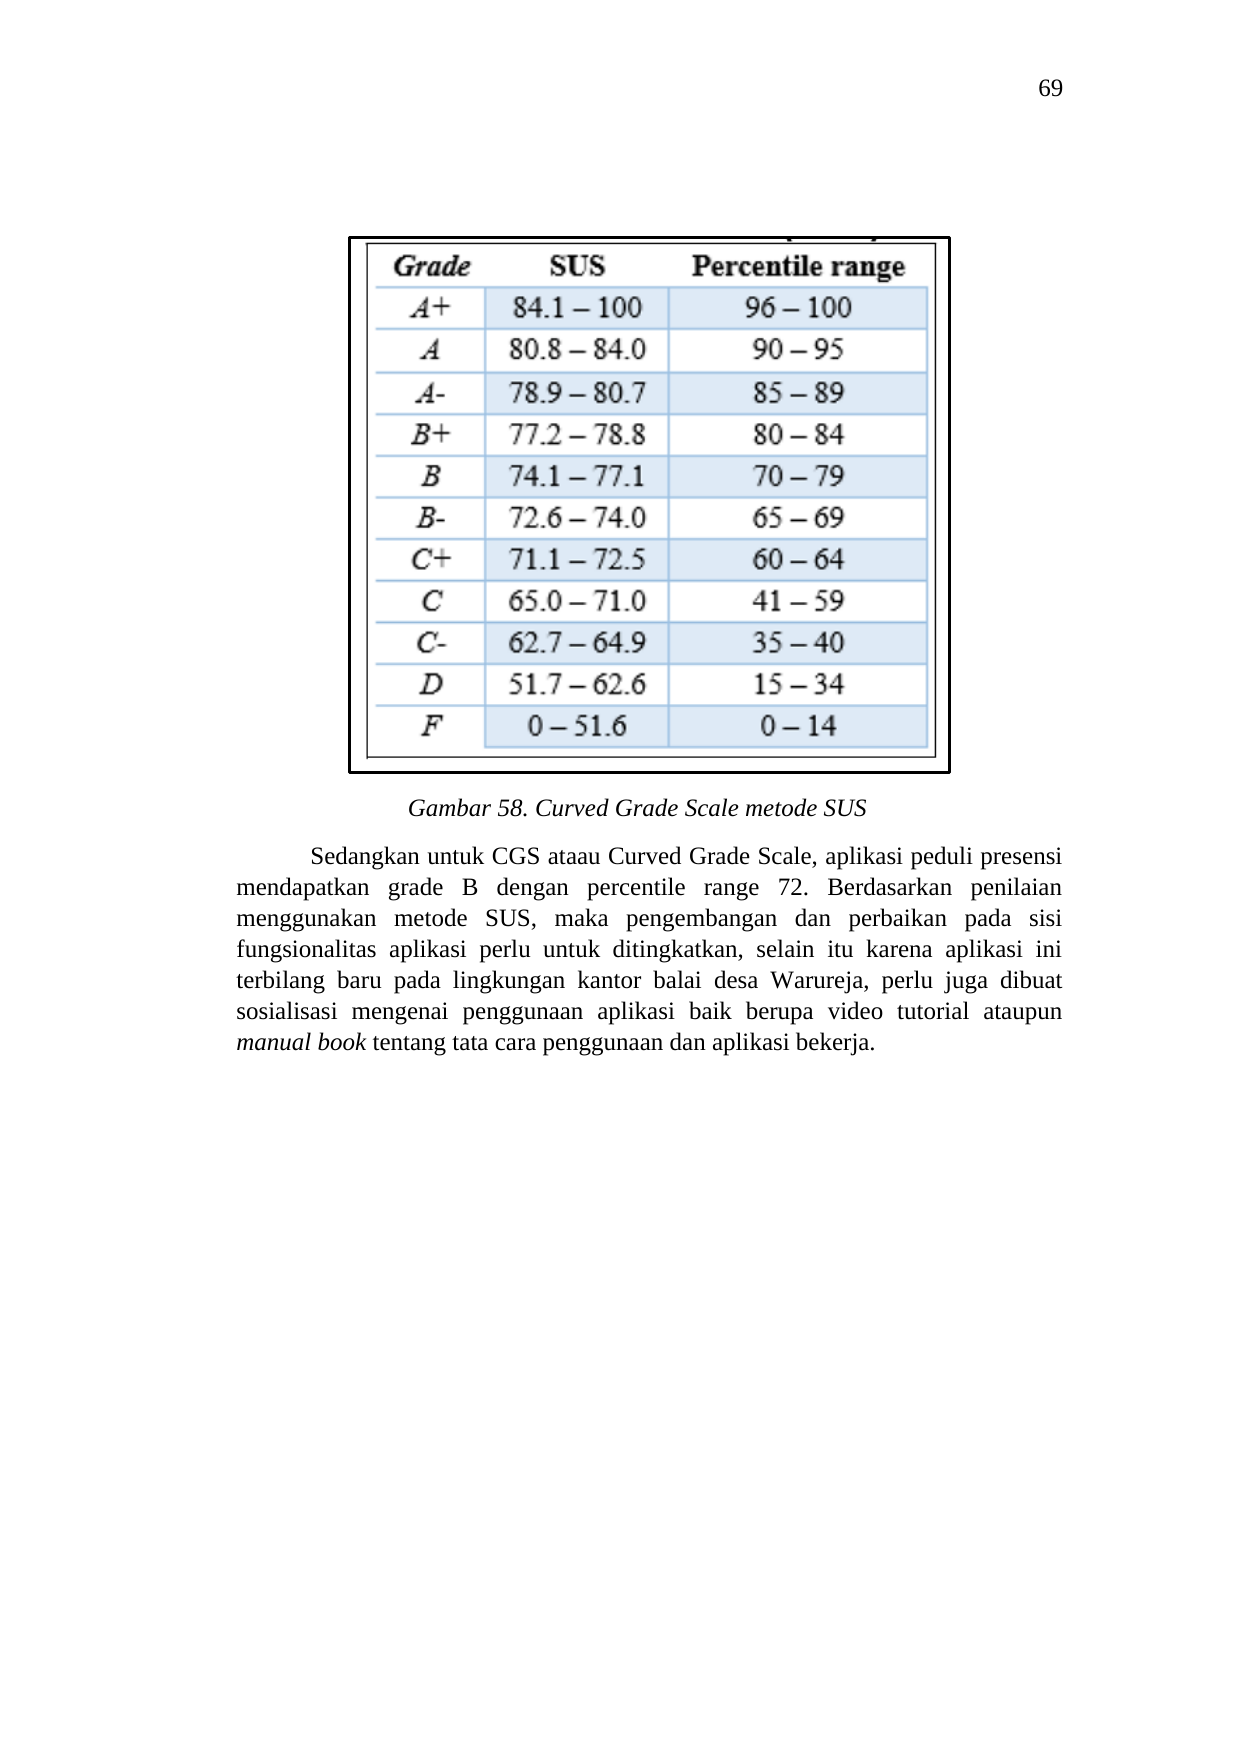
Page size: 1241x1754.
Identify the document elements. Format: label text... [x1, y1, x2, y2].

subtitle Sedangkan untuk CGS ataau Curved Grade Scale, aplikasi peduli presensi mendapatkan grade B dengan percentile range 72. Berdasarkan penilaian menggunakan metode SUS, maka pengembangan dan perbaikan pada sisi fungsionalitas aplikasi perlu untuk ditingkatkan, selain itu karena aplikasi ini terbilang baru pada lingkungan kantor balai desa Warureja, perlu juga dibuat sosialisasi mengenai penggunaan aplikasi baik berupa video tutorial ataupun manual book tentang tata cara penggunaan dan aplikasi bekerja. [236, 841, 1063, 1056]
picture [351, 239, 948, 771]
